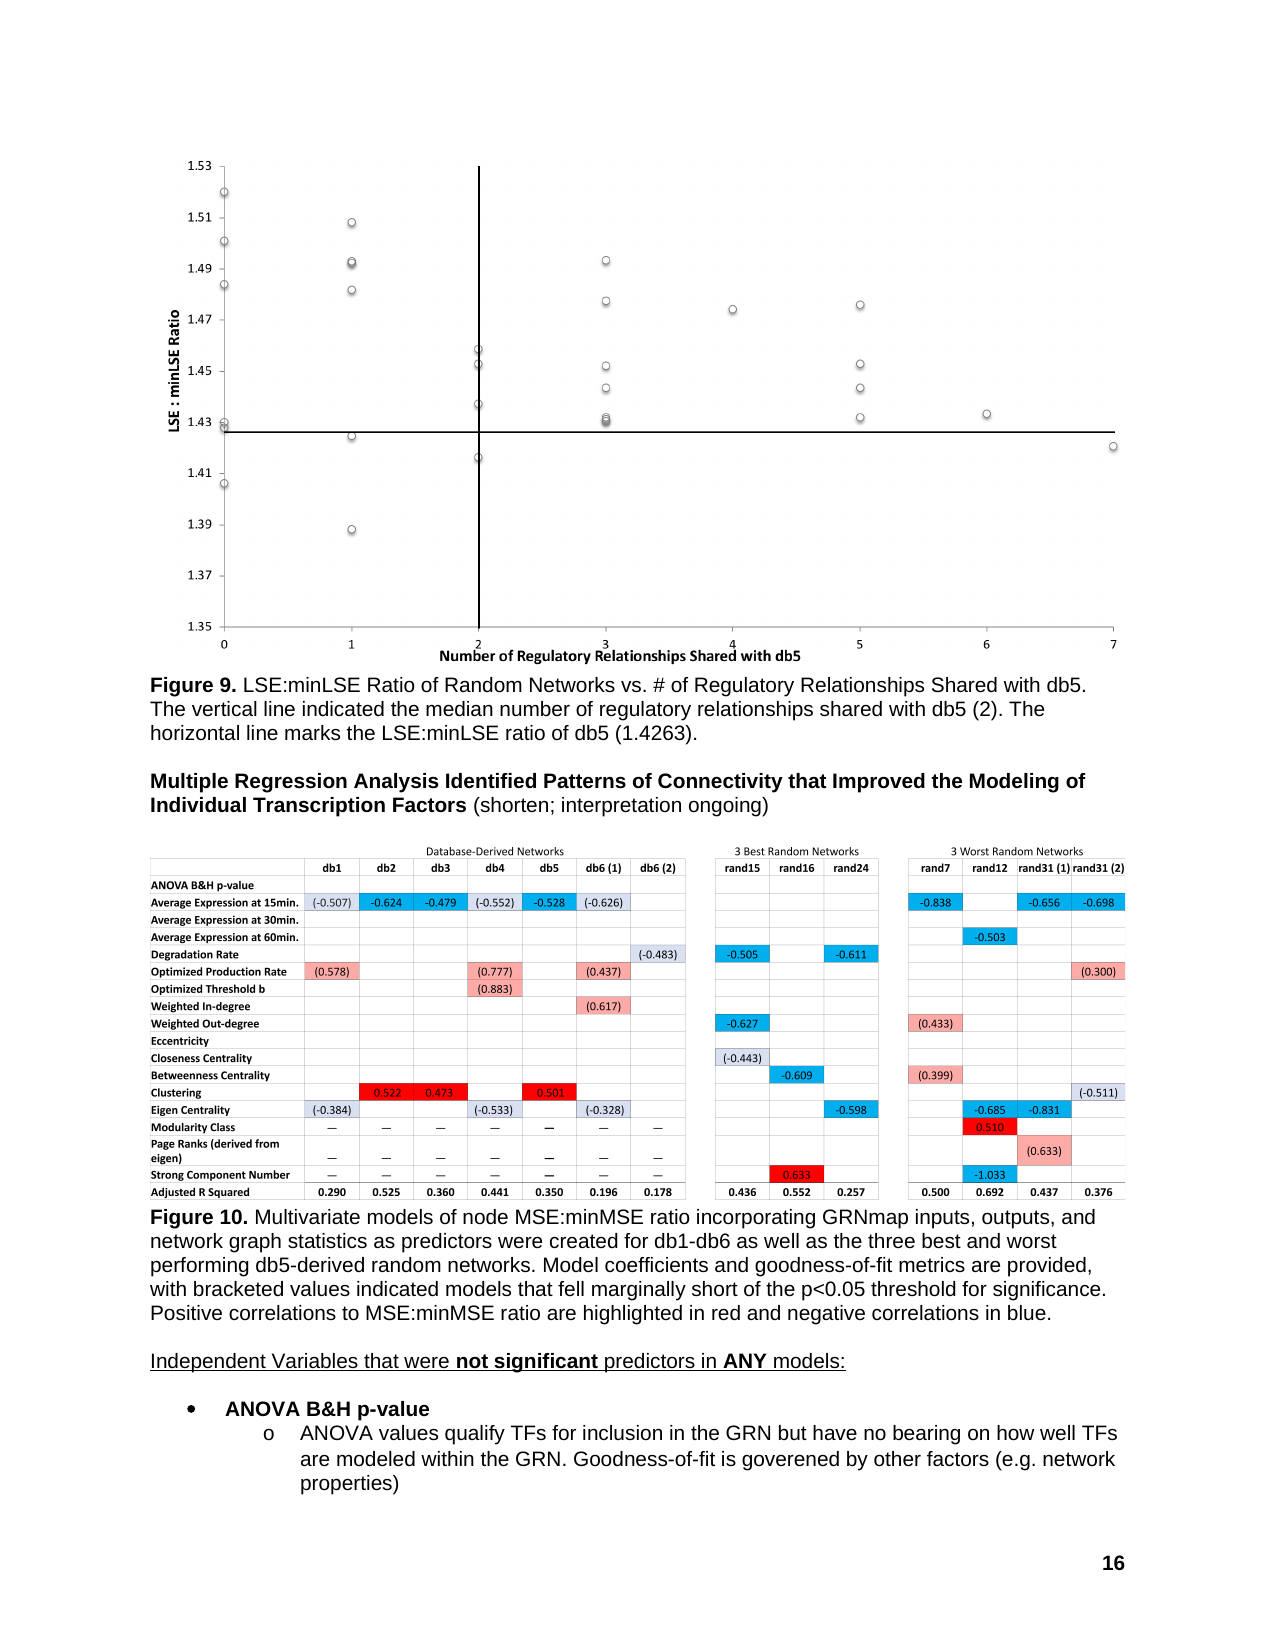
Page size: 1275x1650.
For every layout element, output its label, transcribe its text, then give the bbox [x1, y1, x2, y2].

text Figure 10. Multivariate models of node MSE:minMSE ratio incorporating GRNmap inputs, outputs, and network graph statistics as predictors were created for db1-db6 as well as the three best and worst performing db5-derived random networks. Model coefficients and goodness-of-fit metrics are provided, with bracketed values indicated models that fell marginally short of the p<0.05 threshold for significance. Positive correlations to MSE:minMSE ratio are highlighted in red and negative correlations in blue. [150, 1205, 1125, 1325]
list ANOVA B&H p-value [187, 1397, 1125, 1421]
list ANOVA values qualify TFs for inclusion in the GRN but have no bearing on how well TFs are modeled within the GRN. Goodness-of-fit is goverened by other factors (e.g. network properties) [262, 1421, 1125, 1494]
text Figure 9. LSE:minLSE Ratio of Random Networks vs. # of Regulatory Relationships Shared with db5. The vertical line indicated the median number of regulatory relationships shared with db5 (2). The horizontal line marks the LSE:minLSE ratio of db5 (1.4263). [150, 673, 1125, 745]
text Independent Variables that were not significant predictors in ANY models: [150, 1349, 1125, 1373]
text Multiple Regression Analysis Identified Patterns of Connectivity that Improved the Modeling of Individual Transcription Factors (shorten; interpretation ongoing) [150, 769, 1125, 817]
